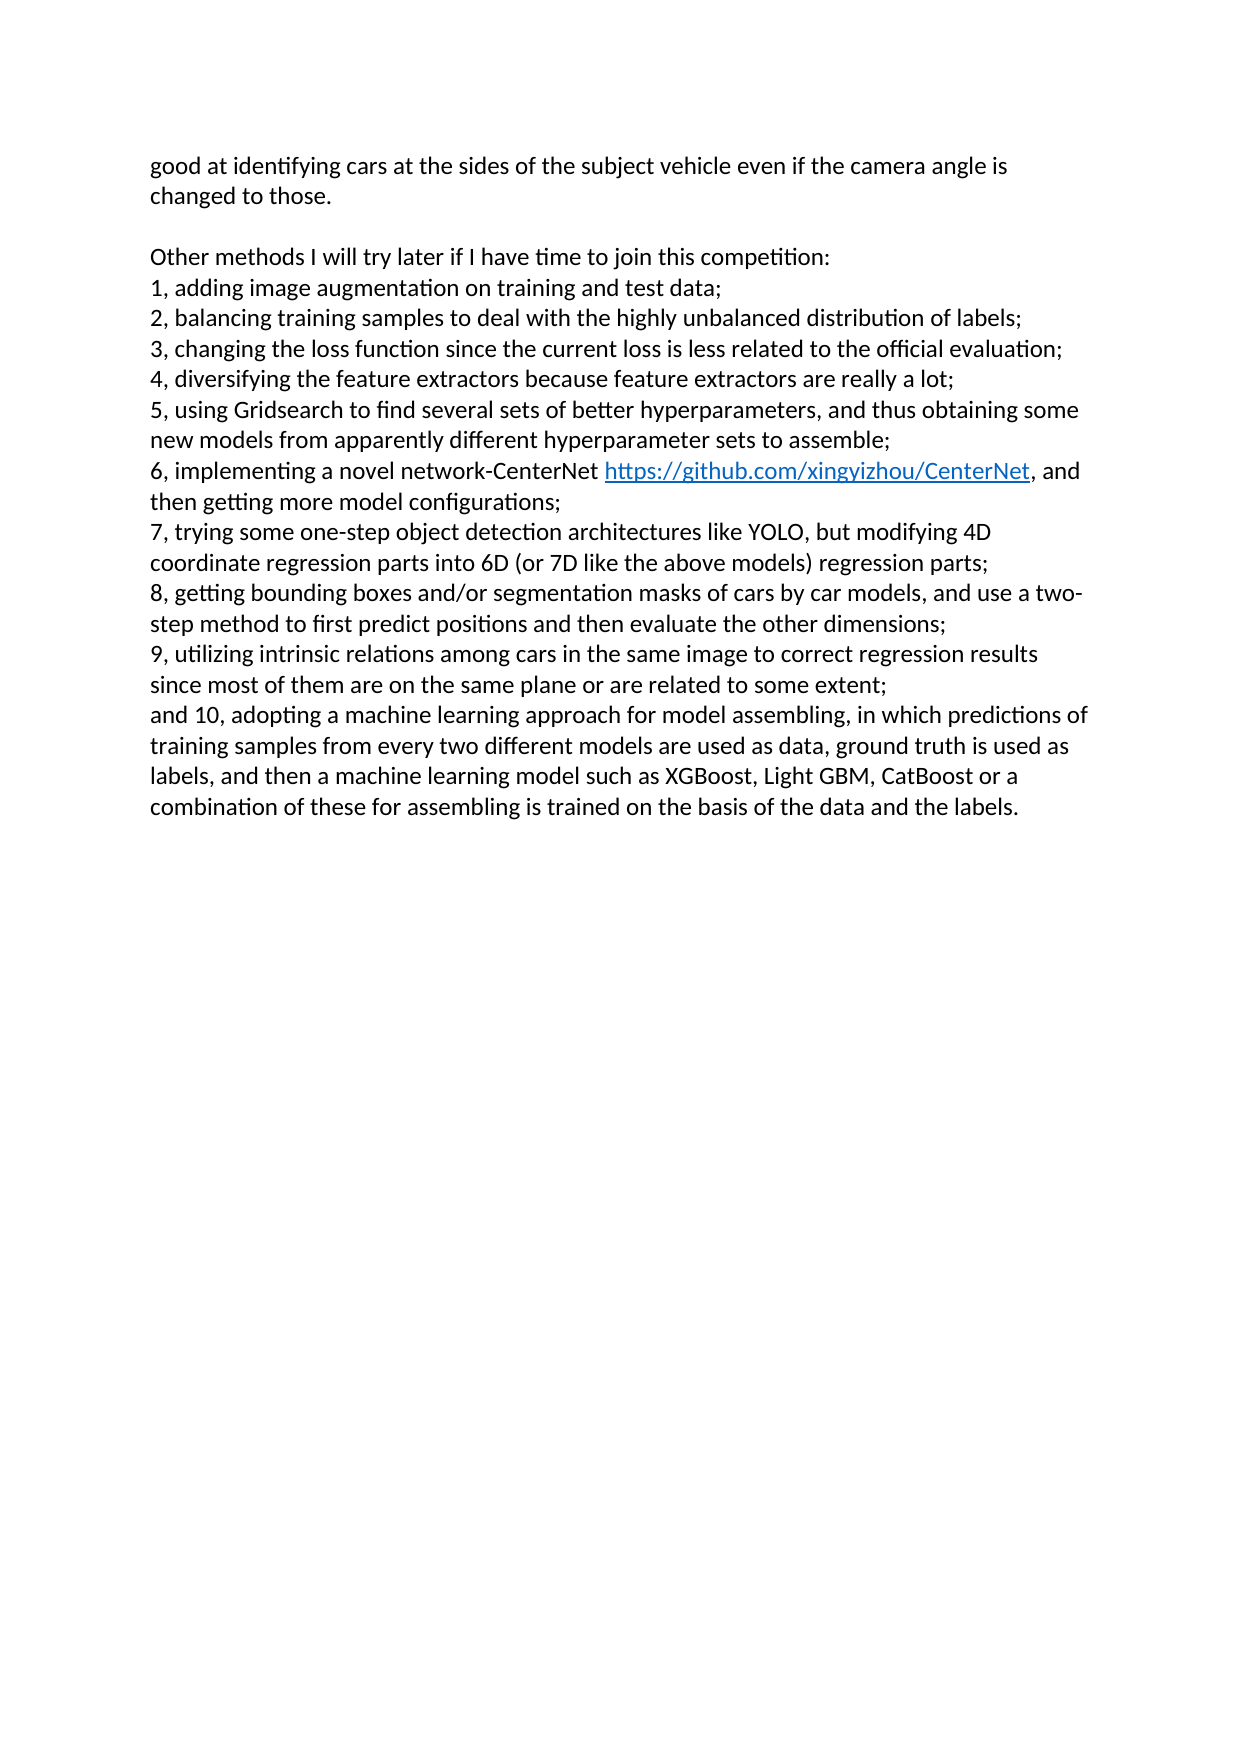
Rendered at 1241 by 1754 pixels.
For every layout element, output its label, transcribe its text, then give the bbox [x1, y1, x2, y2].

text 6, implementing a novel network-CenterNet https://github.com/xingyizhou/CenterNet, and then getting more model configurations; [150, 455, 1090, 516]
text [150, 150, 1090, 211]
text 8, getting bounding boxes and/or segmentation masks of cars by car models, and use a two-step method to first predict positions and then evaluate the other dimensions; [150, 577, 1090, 638]
text 9, utilizing intrinsic relations among cars in the same image to correct regression results since most of them are on the same plane or are related to some extent; [150, 638, 1090, 699]
text 4, diversifying the feature extractors because feature extractors are really a lot; [150, 364, 1090, 394]
text 3, changing the loss function since the current loss is less related to the official evaluation; [150, 333, 1090, 364]
text and 10, adopting a machine learning approach for model assembling, in which predictions of training samples from every two different models are used as data, ground truth is used as labels, and then a machine learning model such as XGBoost, Light GBM, CatBoost or a combination of these for assembling is trained on the basis of the data and the labels. [150, 699, 1090, 821]
text 2, balancing training samples to deal with the highly unbalanced distribution of labels; [150, 303, 1090, 333]
text 5, using Gridsearch to find several sets of better hyperparameters, and thus obtaining some new models from apparently different hyperparameter sets to assemble; [150, 394, 1090, 455]
text 1, adding image augmentation on training and test data; [150, 272, 1090, 303]
text Other methods I will try later if I have time to join this competition: [150, 242, 1090, 272]
text 7, trying some one-step object detection architectures like YOLO, but modifying 4D coordinate regression parts into 6D (or 7D like the above models) regression parts; [150, 516, 1090, 577]
